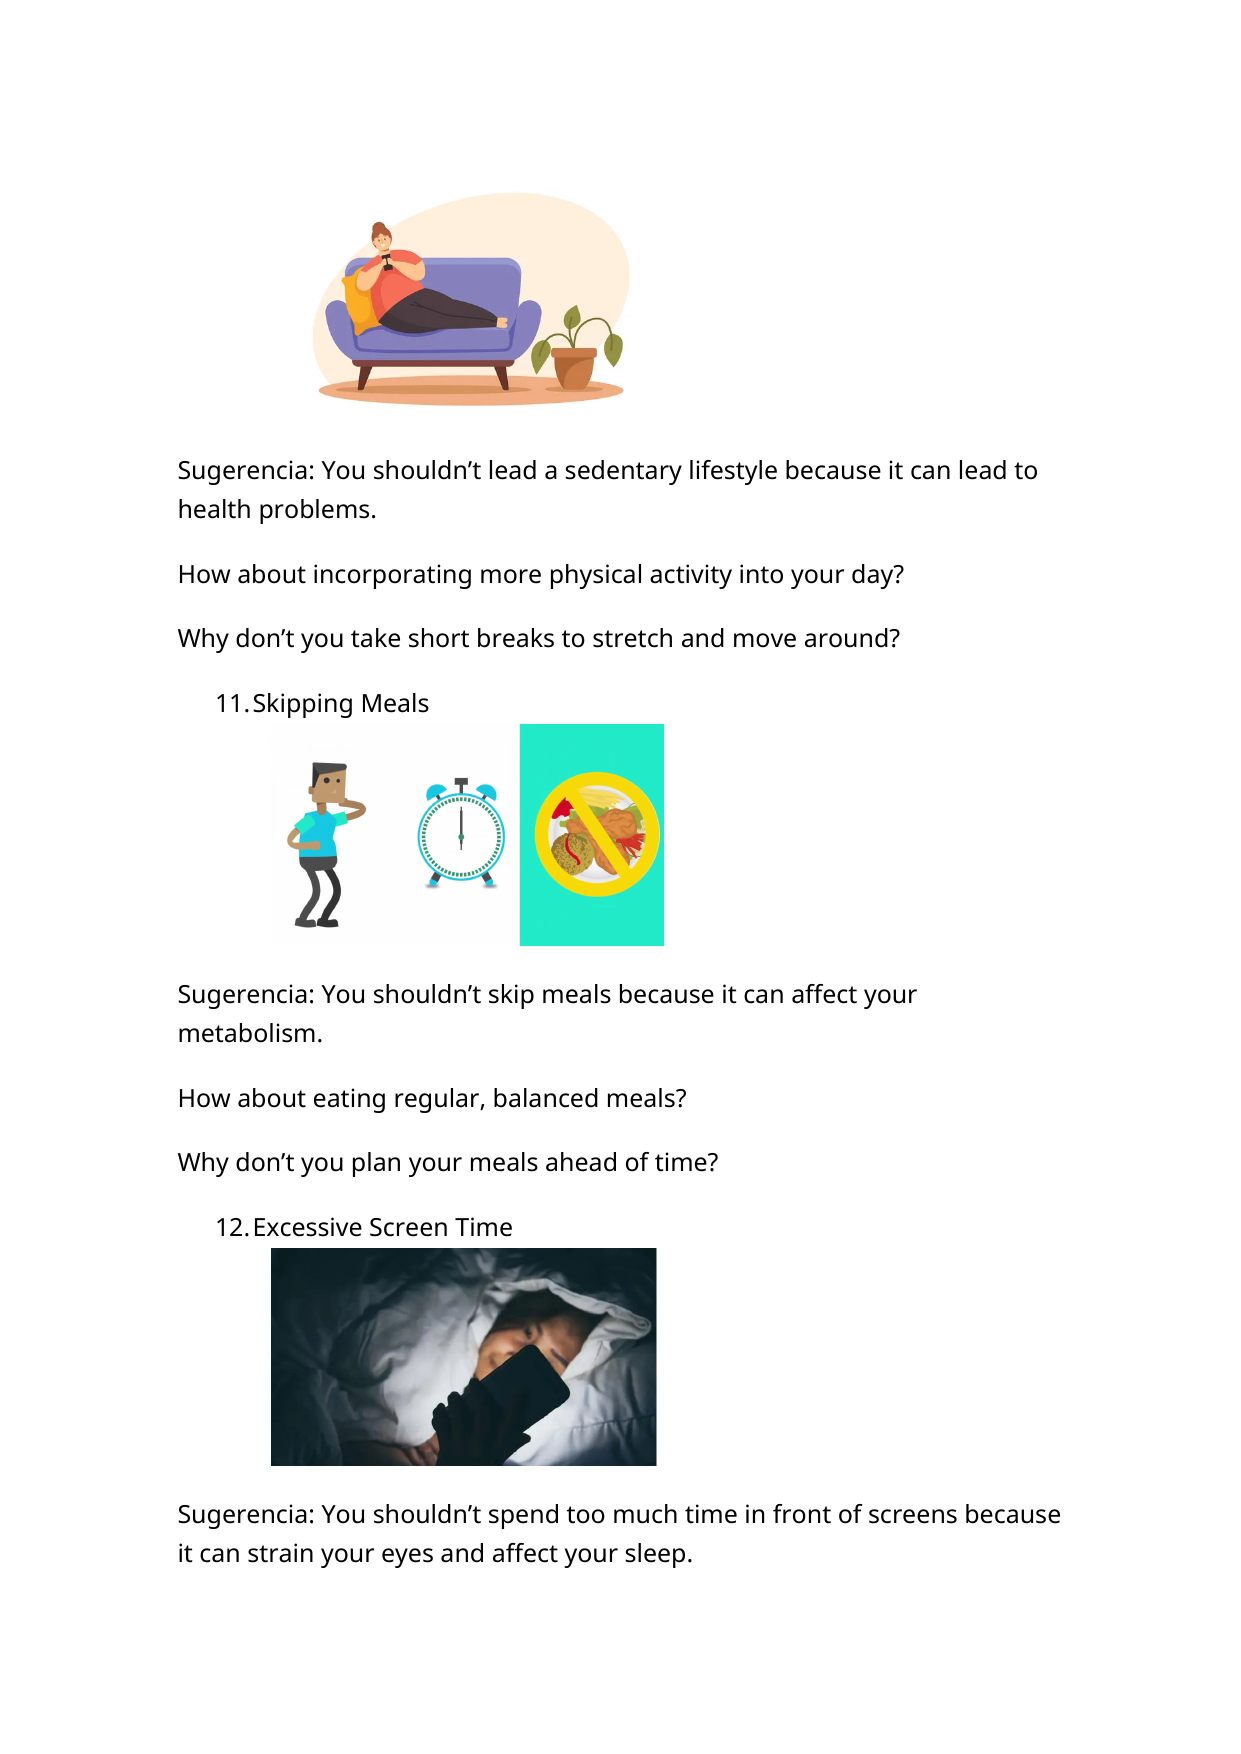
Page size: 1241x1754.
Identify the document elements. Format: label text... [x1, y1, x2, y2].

text Why don’t you plan your meals ahead of time? [177, 1145, 1063, 1179]
text Sugerencia: You shouldn’t spend too much time in front of screens because it can strain your eyes and affect your sleep. [177, 1496, 1063, 1570]
list Excessive Screen Time [215, 1209, 1063, 1243]
text Sugerencia: You shouldn’t skip meals because it can affect your metabolism. [177, 976, 1063, 1050]
text Sugerencia: You shouldn’t lead a sedentary lifestyle because it can lead to health problems. [177, 452, 1063, 526]
text Why don’t you take short breaks to stretch and move around? [177, 621, 1063, 655]
text How about eating regular, balanced meals? [177, 1080, 1063, 1114]
text How about incorporating more physical activity into your day? [177, 556, 1063, 590]
list Skipping Meals [215, 685, 1063, 719]
